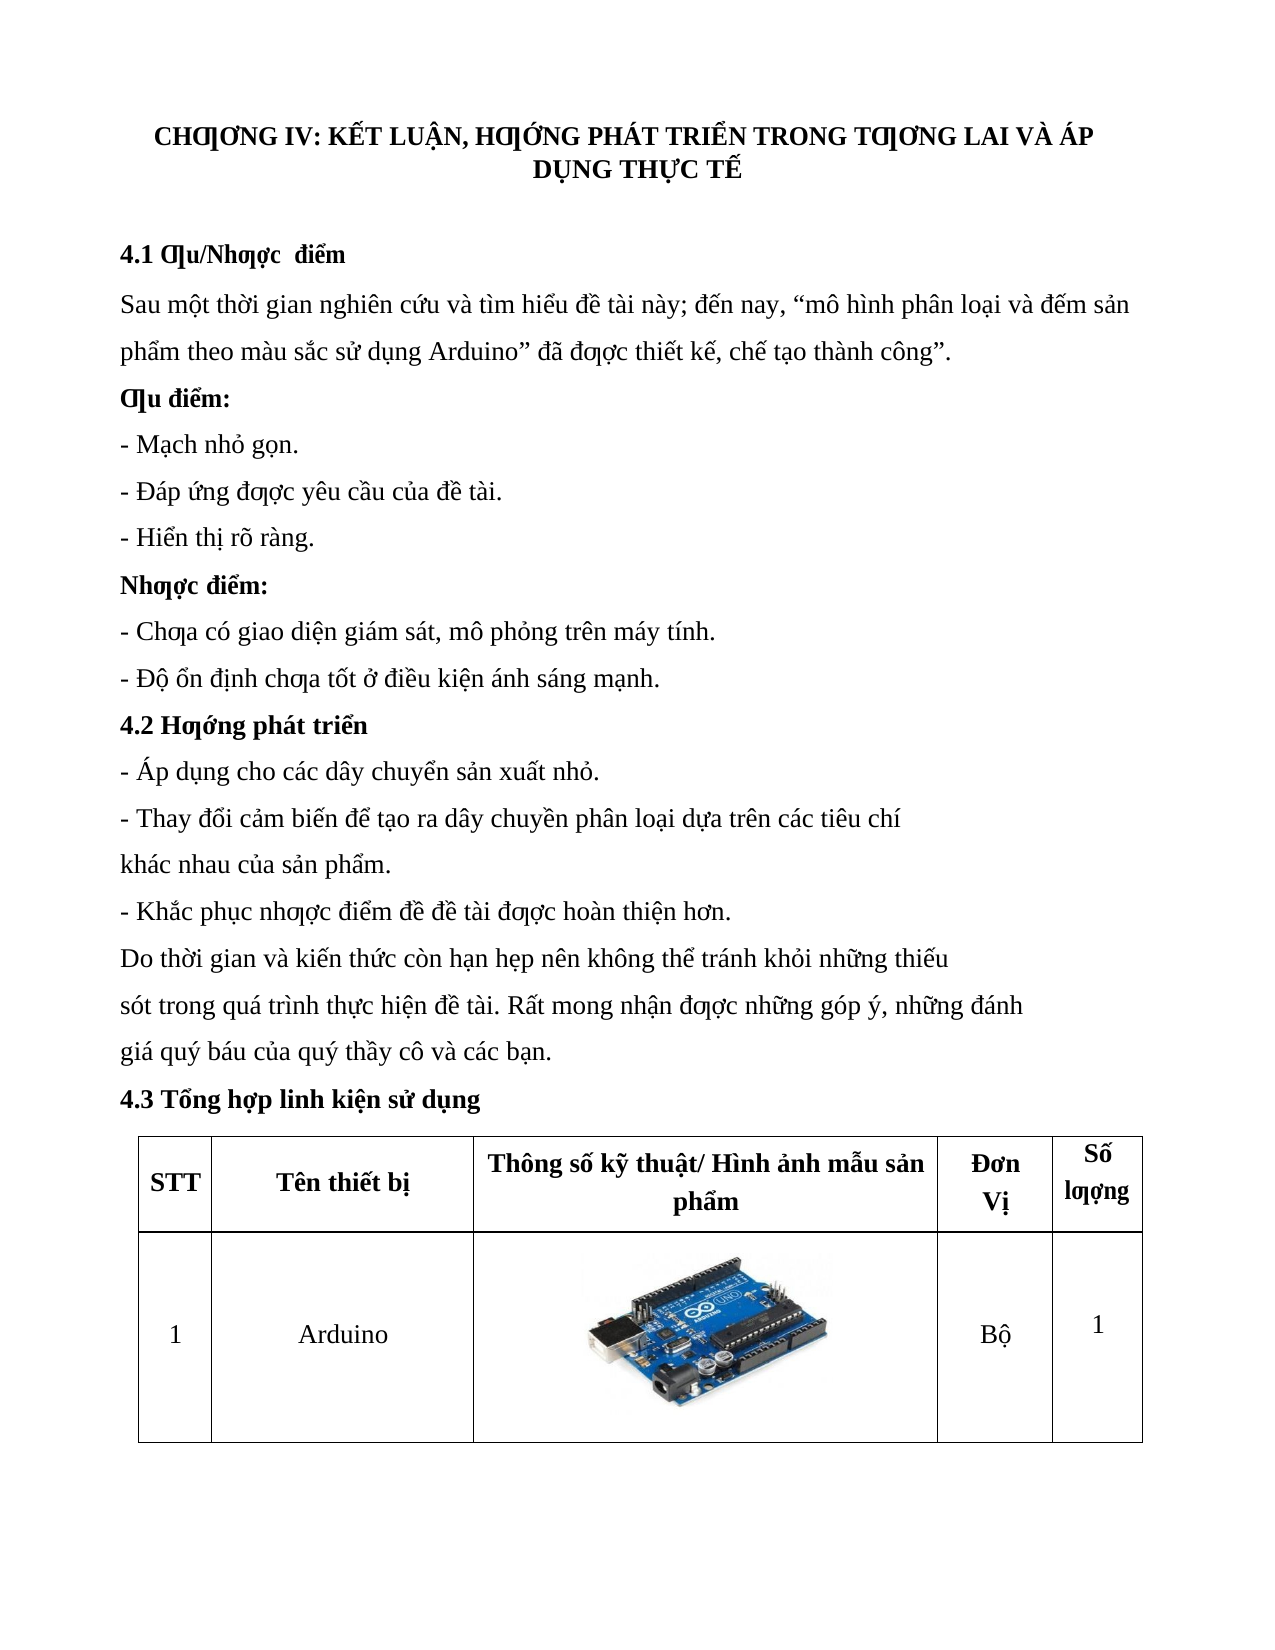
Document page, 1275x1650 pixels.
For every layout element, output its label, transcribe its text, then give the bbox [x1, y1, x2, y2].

table_cell 1 [1053, 1233, 1142, 1442]
list Độ ổn định chƣa tốt ở điều kiện ánh sáng mạnh. [120, 662, 1187, 693]
text Sau một thời gian nghiên cứu và tìm hiểu đề tài này; đến nay, “mô hình phân loại và đếm sản phẩm theo màu sắc sử dụng Arduino” đã đƣợc thiết kế, chế tạo thành công”. [120, 288, 1133, 366]
list Mạch nhỏ gọn. [120, 428, 1187, 459]
picture [581, 1253, 834, 1415]
text sót trong quá trình thực hiện đề tài. Rất mong nhận đƣợc những góp ý, những đánh giá quý báu của quý thầy cô và các bạn. [120, 989, 1031, 1067]
list Chƣa có giao diện giám sát, mô phỏng trên máy tính. [120, 615, 1187, 646]
subtitle Tổng hợp linh kiện sử dụng [120, 1083, 1187, 1114]
table_header Thông số kỹ thuật/ Hình ảnh mẫu sản phẩm [474, 1137, 937, 1231]
list Đáp ứng đƣợc yêu cầu của đề tài. [120, 475, 1187, 506]
table_cell [474, 1233, 937, 1442]
subtitle CHƢƠNG IV: KẾT LUẬN, HƢỚNG PHÁT TRIỂN TRONG TƢƠNG LAI VÀ ÁP DỤNG THỰC TẾ [154, 120, 1155, 184]
table_cell 1 [139, 1233, 211, 1442]
subtitle Nhƣợc điểm: [120, 569, 1187, 600]
table_cell Arduino [212, 1233, 473, 1442]
table_header Tên thiết bị [212, 1137, 473, 1231]
text Do thời gian và kiến thức còn hạn hẹp nên không thể tránh khỏi những thiếu [120, 942, 1187, 973]
subtitle Ƣu/Nhƣợc điểm [120, 238, 1187, 269]
list Áp dụng cho các dây chuyển sản xuất nhỏ. [120, 755, 1187, 786]
list Thay đổi cảm biến để tạo ra dây chuyền phân loại dựa trên các tiêu chí khác nhau của sản phẩm. [120, 802, 902, 879]
subtitle Ƣu điểm: [120, 382, 1187, 413]
table_header STT [139, 1137, 211, 1231]
table_header Đơn Vị [938, 1137, 1052, 1231]
list Hiển thị rõ ràng. [120, 522, 1187, 553]
subtitle Hƣớng phát triển [120, 709, 1187, 740]
list Khắc phục nhƣợc điểm đề đề tài đƣợc hoàn thiện hơn. [120, 895, 1187, 926]
table_cell Bộ [938, 1233, 1052, 1442]
table_header Số lƣợng [1053, 1137, 1142, 1231]
